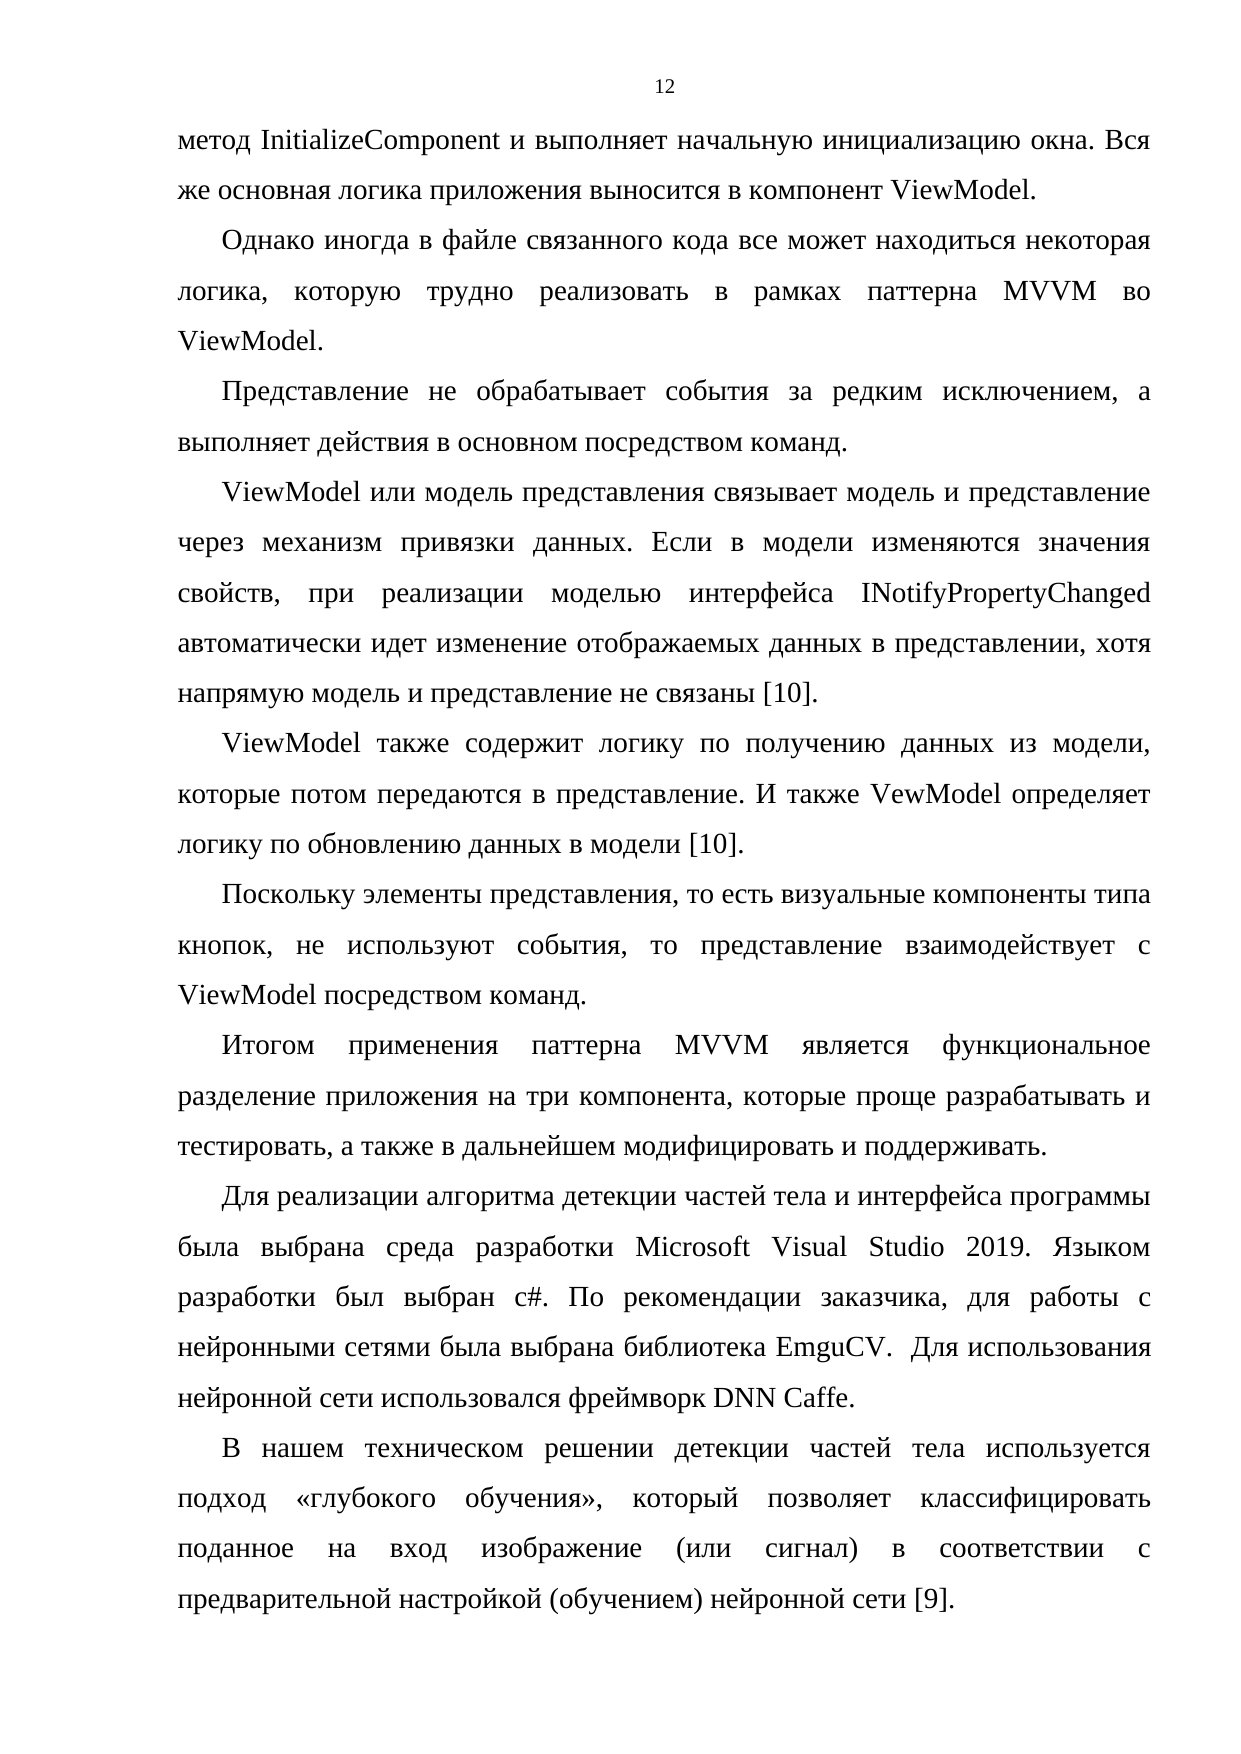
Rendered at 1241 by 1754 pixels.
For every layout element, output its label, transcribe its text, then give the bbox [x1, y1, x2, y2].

text Однако иногда в файле связанного кода все может находиться некоторая логика, которую трудно реализовать в рамках паттерна MVVM во ViewModel. [177, 222, 1152, 357]
text В нашем техническом решении детекции частей тела используется подход «глубокого обучения», который позволяет классифицировать поданное на вход изображение (или сигнал) в соответствии с предварительной настройкой (обучением) нейронной сети [9]. [177, 1430, 1152, 1614]
text Поскольку элементы представления, то есть визуальные компоненты типа кнопок, не используют события, то представление взаимодействует с ViewModel посредством команд. [177, 877, 1152, 1011]
text ViewModel также содержит логику по получению данных из модели, которые потом передаются в представление. И также VewModel определяет логику по обновлению данных в модели [10]. [177, 726, 1152, 860]
text Для реализации алгоритма детекции частей тела и интерфейса программы была выбрана среда разработки Microsoft Visual Studio 2019. Языком разработки был выбран c#. По рекомендации заказчика, для работы с нейронными сетями была выбрана библиотека EmguCV. Для использования нейронной сети использовался фреймворк DNN Caffe. [177, 1178, 1152, 1413]
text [177, 122, 1152, 206]
text ViewModel или модель представления связывает модель и представление через механизм привязки данных. Если в модели изменяются значения свойств, при реализации моделью интерфейса INotifyPropertyChanged автоматически идет изменение отображаемых данных в представлении, хотя напрямую модель и представление не связаны [10]. [177, 474, 1152, 709]
text Представление не обрабатывает события за редким исключением, а выполняет действия в основном посредством команд. [177, 373, 1152, 457]
text Итогом применения паттерна MVVM является функциональное разделение приложения на три компонента, которые проще разрабатывать и тестировать, а также в дальнейшем модифицировать и поддерживать. [177, 1027, 1152, 1162]
